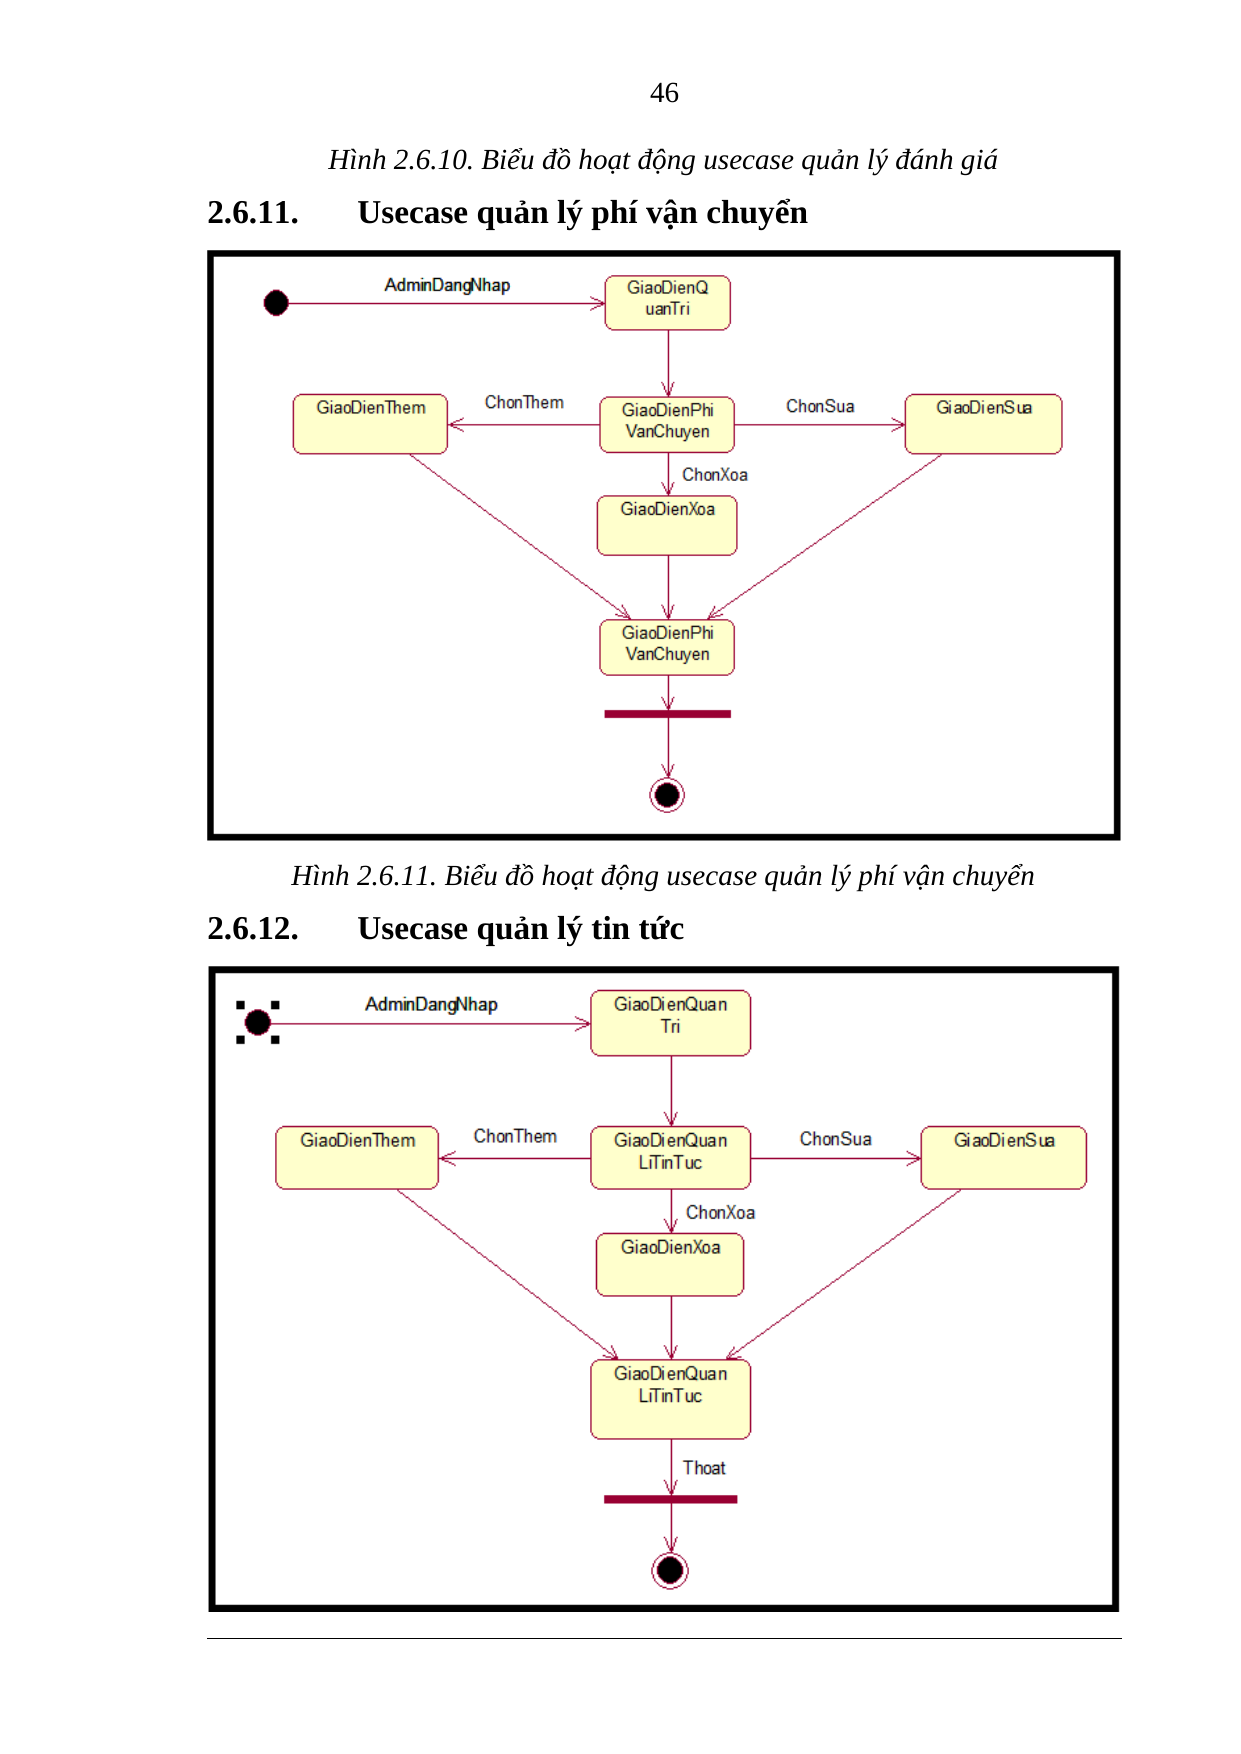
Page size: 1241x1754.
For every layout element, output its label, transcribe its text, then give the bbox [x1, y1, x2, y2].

text Hình 2.6.11. Biểu đồ hoạt động usecase quản lý phí vận chuyển [207, 858, 1122, 892]
text Usecase quản lý tin tức [207, 908, 1122, 947]
picture [207, 966, 1122, 1612]
text Hình 2.6.10. Biểu đồ hoạt động usecase quản lý đánh giá [207, 142, 1122, 176]
text Usecase quản lý phí vận chuyển [207, 192, 1122, 231]
picture [207, 250, 1122, 842]
